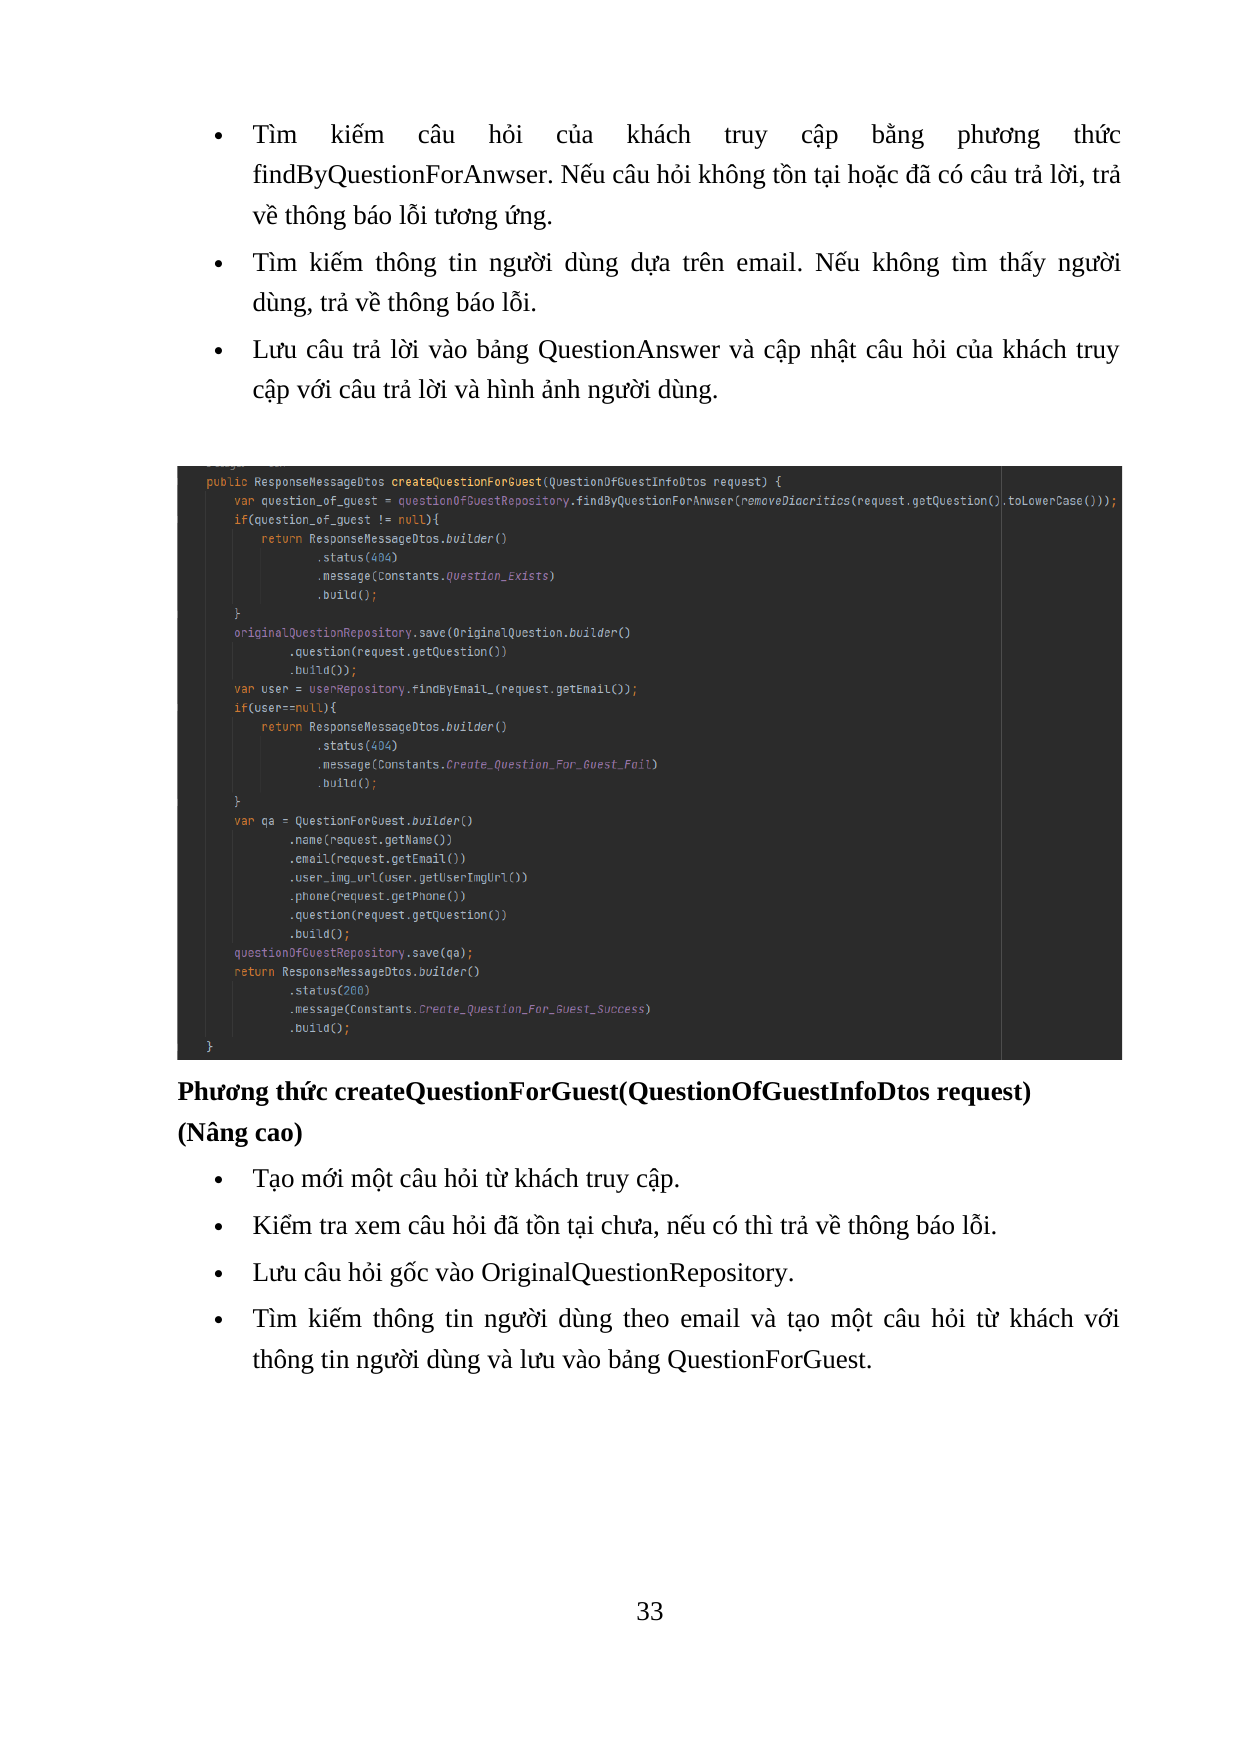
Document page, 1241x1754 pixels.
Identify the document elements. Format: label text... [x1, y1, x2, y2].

list Lưu câu trả lời vào bảng QuestionAnswer và cập nhật câu hỏi của khách truy cập với câu trả lời và hình ảnh người dùng. [215, 333, 1122, 404]
list Lưu câu hỏi gốc vào OriginalQuestionRepository. [215, 1256, 1122, 1287]
list Kiểm tra xem câu hỏi đã tồn tại chưa, nếu có thì trả về thông báo lỗi. [215, 1209, 1122, 1240]
text Phương thức createQuestionForGuest(QuestionOfGuestInfoDtos request) (Nâng cao) [177, 1075, 1122, 1147]
list Tìm kiếm thông tin người dùng theo email và tạo một câu hỏi từ khách với thông tin người dùng và lưu vào bảng QuestionForGuest. [215, 1302, 1122, 1374]
list Tạo mới một câu hỏi từ khách truy cập. [215, 1162, 1122, 1194]
picture [177, 466, 1123, 1060]
list Tìm kiếm thông tin người dùng dựa trên email. Nếu không tìm thấy người dùng, trả về thông báo lỗi. [215, 246, 1122, 317]
list Tìm kiếm câu hỏi của khách truy cập bằng phương thức findByQuestionForAnwser. Nếu câu hỏi không tồn tại hoặc đã có câu trả lời, trả về thông báo lỗi tương ứng. [215, 118, 1122, 230]
